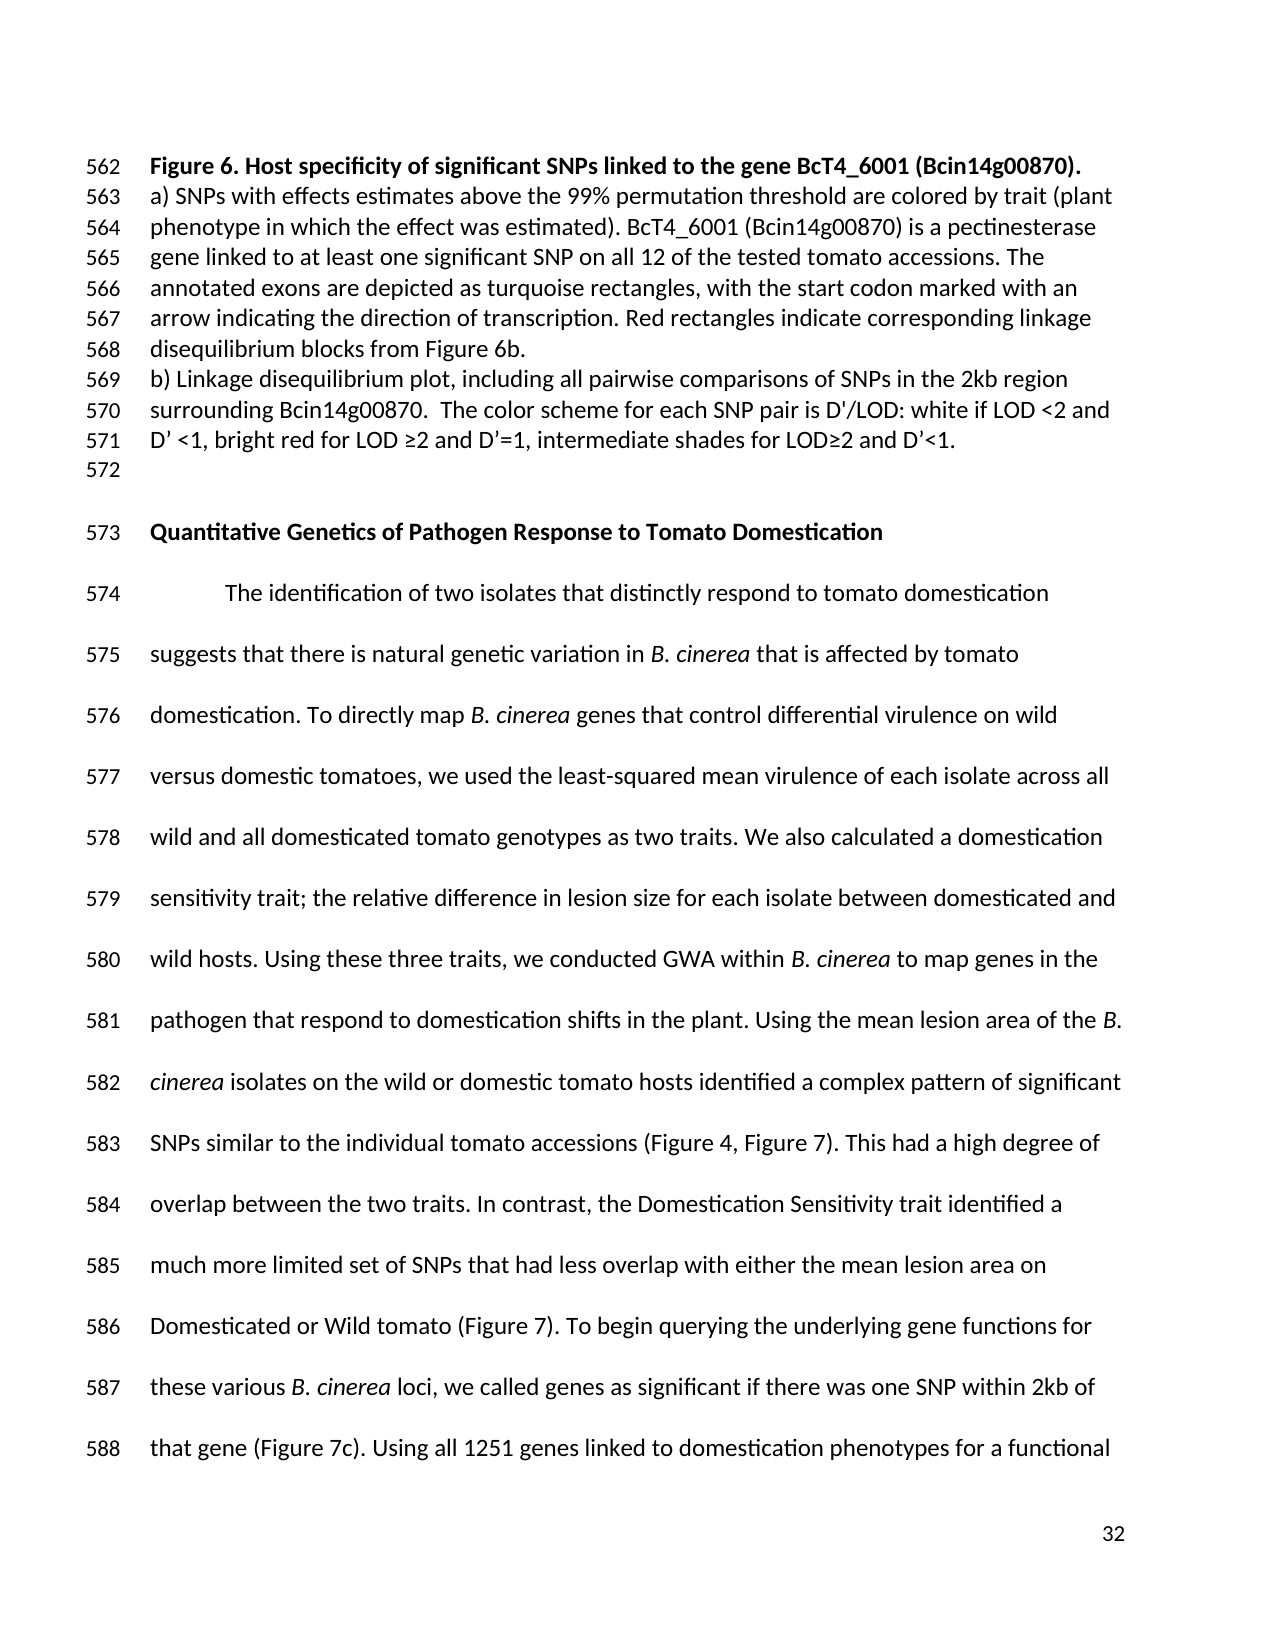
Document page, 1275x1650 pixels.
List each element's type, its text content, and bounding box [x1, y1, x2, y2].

text a) SNPs with effects estimates above the 99% permutation threshold are colored by trait (plant phenotype in which the effect was estimated). BcT4_6001 (Bcin14g00870) is a pectinesterase gene linked to at least one significant SNP on all 12 of the tested tomato accessions. The annotated exons are depicted as turquoise rectangles, with the start codon marked with an arrow indicating the direction of transcription. Red rectangles indicate corresponding linkage disequilibrium blocks from Figure 6b. [150, 181, 1125, 364]
text Figure 6. Host specificity of significant SNPs linked to the gene BcT4_6001 (Bcin14g00870). [150, 150, 1125, 181]
text The identification of two isolates that distinctly respond to tomato domestication suggests that there is natural genetic variation in B. cinerea that is affected by tomato domestication. To directly map B. cinerea genes that control differential virulence on wild versus domestic tomatoes, we used the least-squared mean virulence of each isolate across all wild and all domesticated tomato genotypes as two traits. We also calculated a domestication sensitivity trait; the relative difference in lesion size for each isolate between domesticated and wild hosts. Using these three traits, we conducted GWA within B. cinerea to map genes in the pathogen that respond to domestication shifts in the plant. Using the mean lesion area of the B. cinerea isolates on the wild or domestic tomato hosts identified a complex pattern of significant SNPs similar to the individual tomato accessions (Figure 4, Figure 7). This had a high degree of overlap between the two traits. In contrast, the Domestication Sensitivity trait identified a much more limited set of SNPs that had less overlap with either the mean lesion area on Domesticated or Wild tomato (Figure 7). To begin querying the underlying gene functions for these various B. cinerea loci, we called genes as significant if there was one SNP within 2kb of that gene (Figure 7c). Using all 1251 genes linked to domestication phenotypes for a functional [150, 577, 1125, 1462]
text b) Linkage disequilibrium plot, including all pairwise comparisons of SNPs in the 2kb region surrounding Bcin14g00870. The color scheme for each SNP pair is D'/LOD: white if LOD <2 and D’ <1, bright red for LOD ≥2 and D’=1, intermediate shades for LOD≥2 and D’<1. [150, 364, 1125, 455]
text Quantitative Genetics of Pathogen Response to Tomato Domestication [150, 516, 1125, 547]
